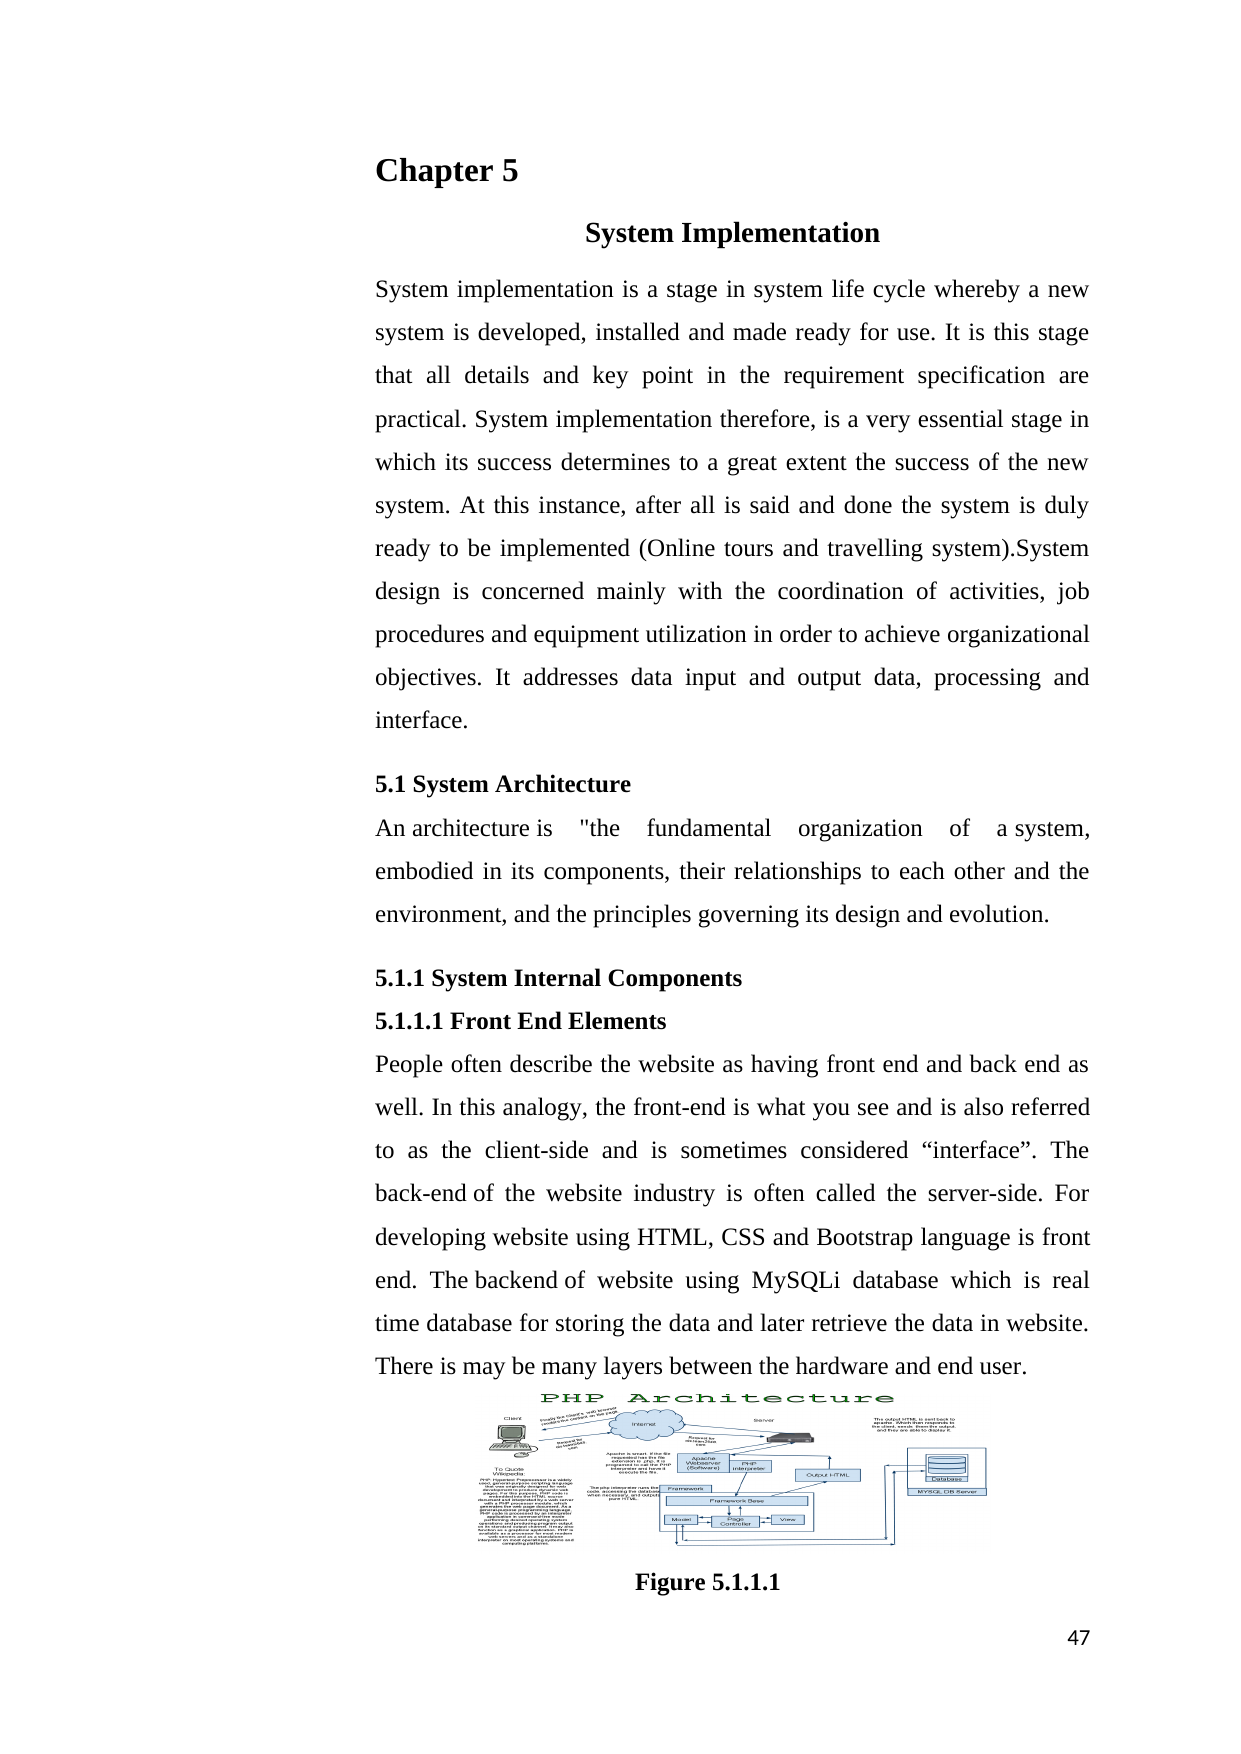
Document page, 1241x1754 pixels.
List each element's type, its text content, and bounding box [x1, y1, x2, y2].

picture [474, 1394, 991, 1554]
text An architecture is "the fundamental organization of a system, embodied in its components, their relationships to each other and the environment, and the principles governing its design and evolution. [375, 884, 1090, 928]
text 5.1 System Architecture [375, 769, 1090, 798]
text System implementation is a stage in system life cycle whereby a new system is developed, installed and made ready for use. It is this stage that all details and key point in the requirement specification are practical. System implementation therefore, is a very essential stage in which its success determines to a great extent the success of the new system. At this instance, after all is said and done the system is duly ready to be implemented (Online tours and travelling system).System design is concerned mainly with the coordination of activities, job procedures and equipment utilization in order to achieve organizational objectives. It addresses data input and output data, processing and interface. [375, 274, 1090, 734]
text People often describe the website as having front end and back end as well. In this analogy, the front-end is what you see and is also referred to as the client-side and is sometimes considered “interface”. The back-end of the website industry is often called the server-side. For developing website using HTML, CSS and Bootstrap language is front end. The backend of website using MySQLi database which is real time database for storing the data and later retrieve the data in website. There is may be many layers between the hardware and end user. [375, 1049, 1090, 1380]
text 5.1.1 System Internal Components [375, 963, 1090, 992]
text Chapter 5 [375, 150, 1090, 188]
text An architecture is "the fundamental organization of a system, embodied in its components, their relationships to each other and the environment, and the principles governing its design and evolution. [375, 813, 1090, 856]
text System Implementation [375, 215, 1090, 248]
text Figure 5.1.1.1 [375, 1567, 1040, 1596]
text 5.1.1.1 Front End Elements [375, 1006, 1090, 1035]
